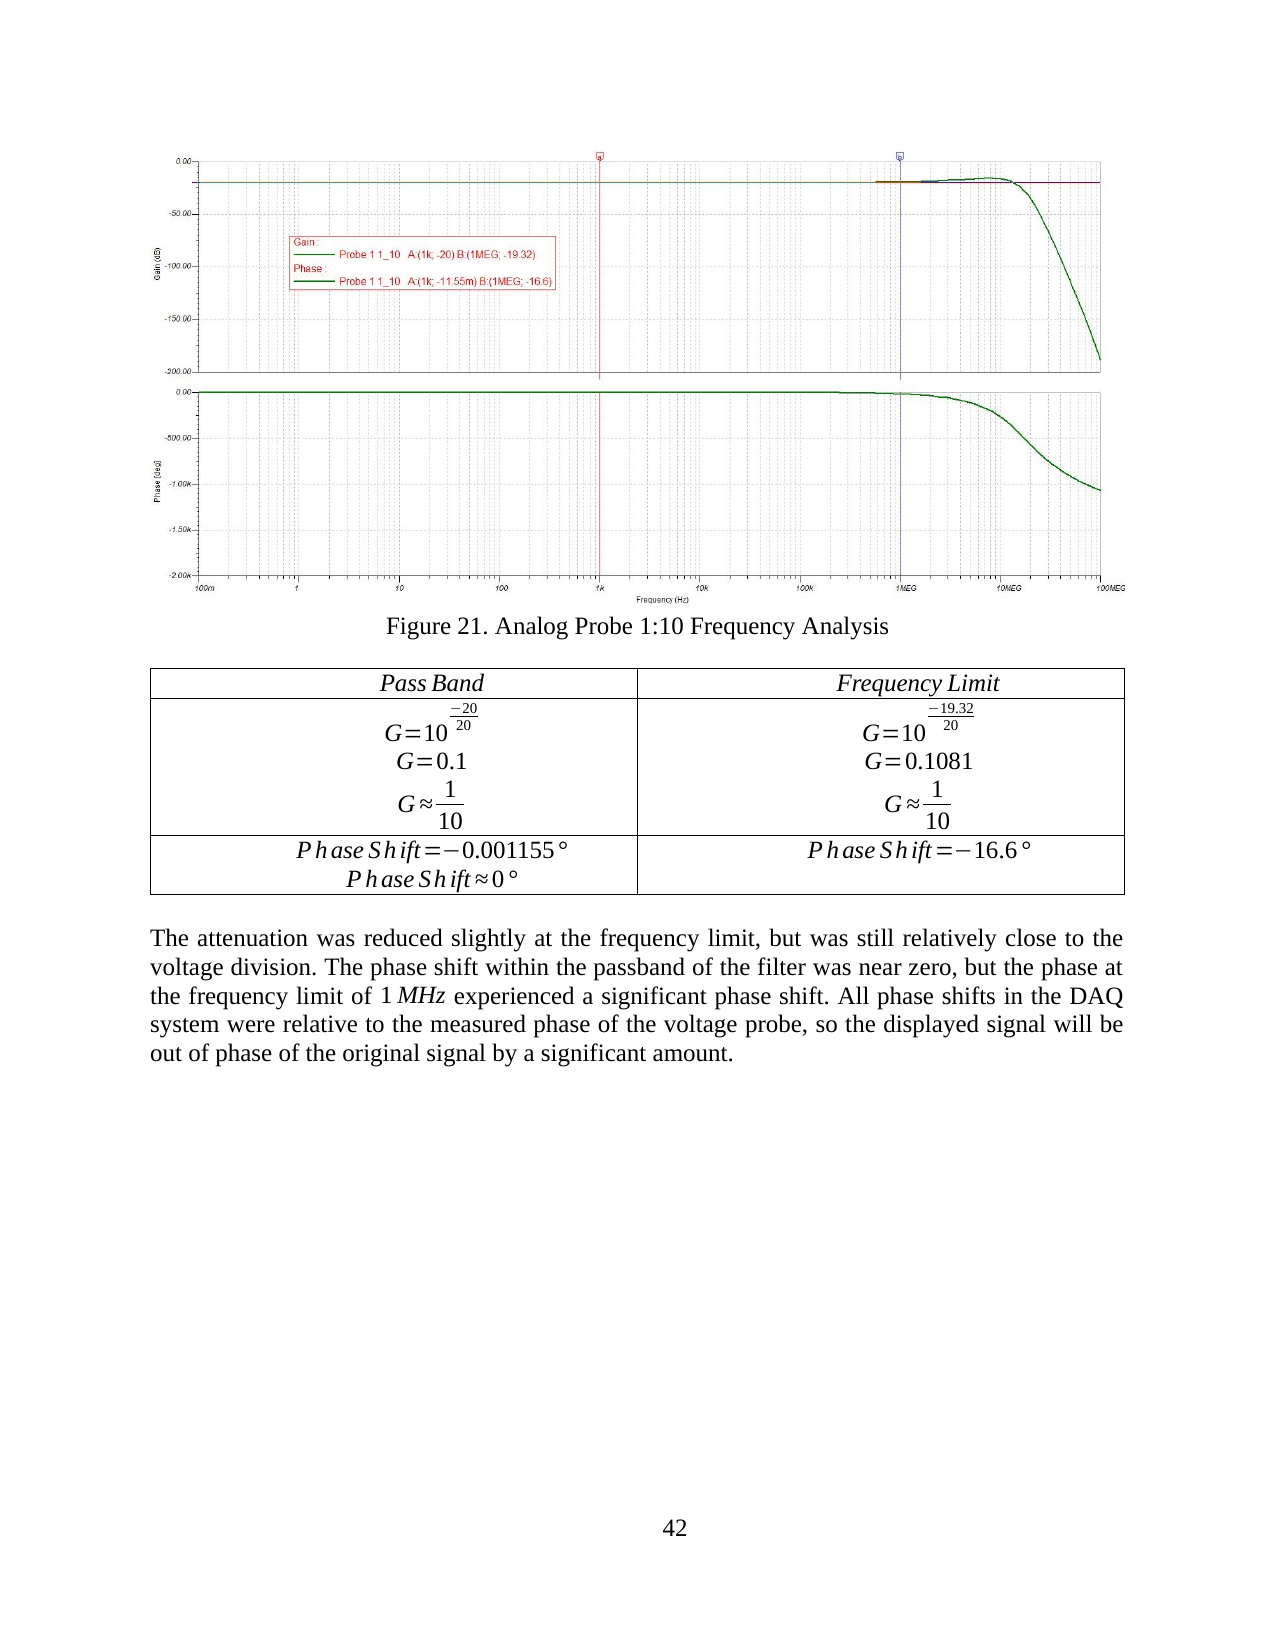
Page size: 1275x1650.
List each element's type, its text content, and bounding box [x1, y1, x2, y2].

table_cell [638, 699, 1124, 835]
table_cell [151, 836, 637, 893]
text Figure 21. Analog Probe 1:10 Frequency Analysis [150, 611, 1125, 639]
table_cell [638, 836, 1124, 893]
table_header [151, 669, 637, 698]
table_cell [151, 699, 637, 835]
table_header [638, 669, 1124, 698]
text The attenuation was reduced slightly at the frequency limit, but was still relatively close to the voltage division. The phase shift within the passband of the filter was near zero, but the phase at the frequency limit of experienced a significant phase shift. All phase shifts in the DAQ system were relative to the measured phase of the voltage probe, so the displayed signal will be out of phase of the original signal by a significant amount. [150, 923, 1125, 1067]
picture [150, 150, 1125, 611]
